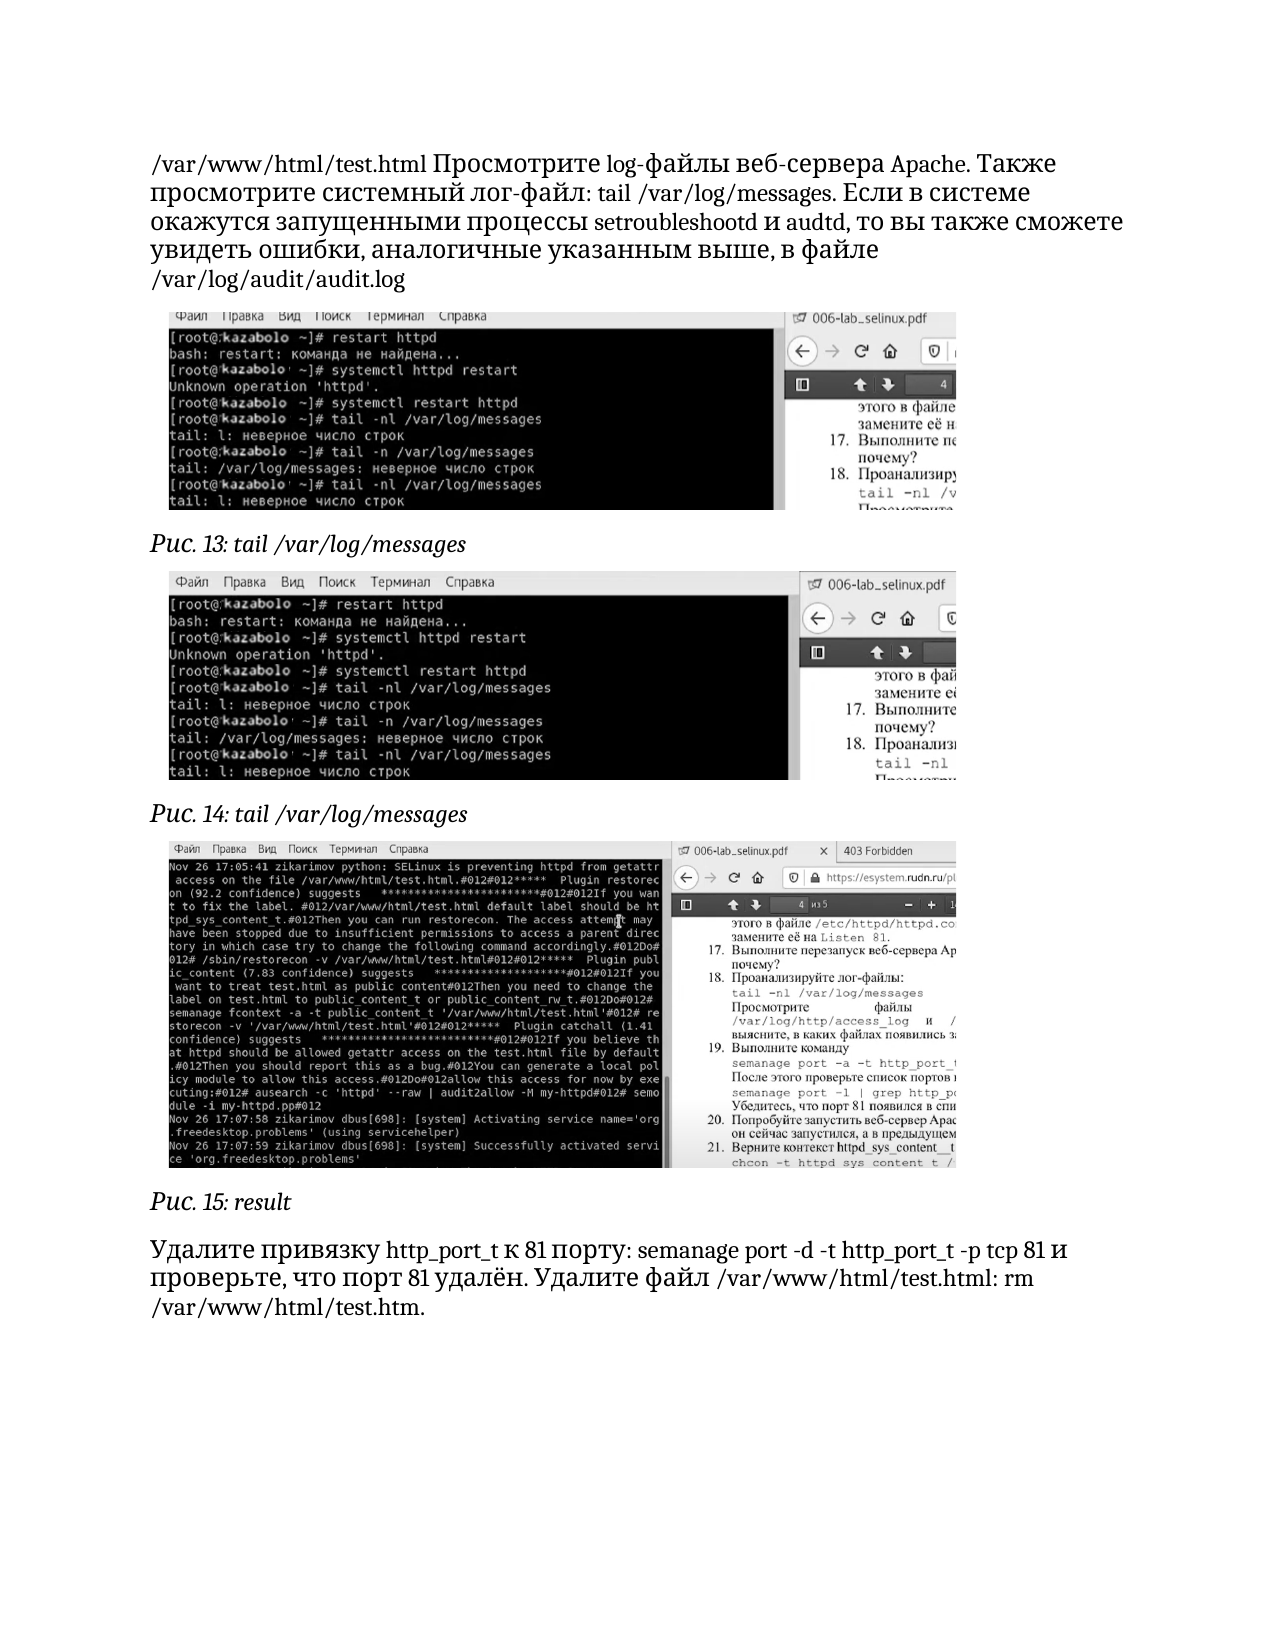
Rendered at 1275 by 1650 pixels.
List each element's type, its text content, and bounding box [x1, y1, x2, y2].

text Рис. 15: result [150, 1188, 1125, 1217]
picture [168, 312, 957, 510]
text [150, 150, 1125, 294]
picture [168, 841, 957, 1168]
text Рис. 13: tail /var/log/messages [150, 530, 1125, 559]
text Рис. 14: tail /var/log/messages [150, 800, 1125, 829]
text Удалите привязку http_port_t к 81 порту: semanage port -d -t http_port_t -p tcp 81 и проверьте, что порт 81 удалён. Удалите файл /var/www/html/test.html: rm /var/www/html/test.htm. [150, 1236, 1125, 1322]
picture [168, 571, 957, 780]
